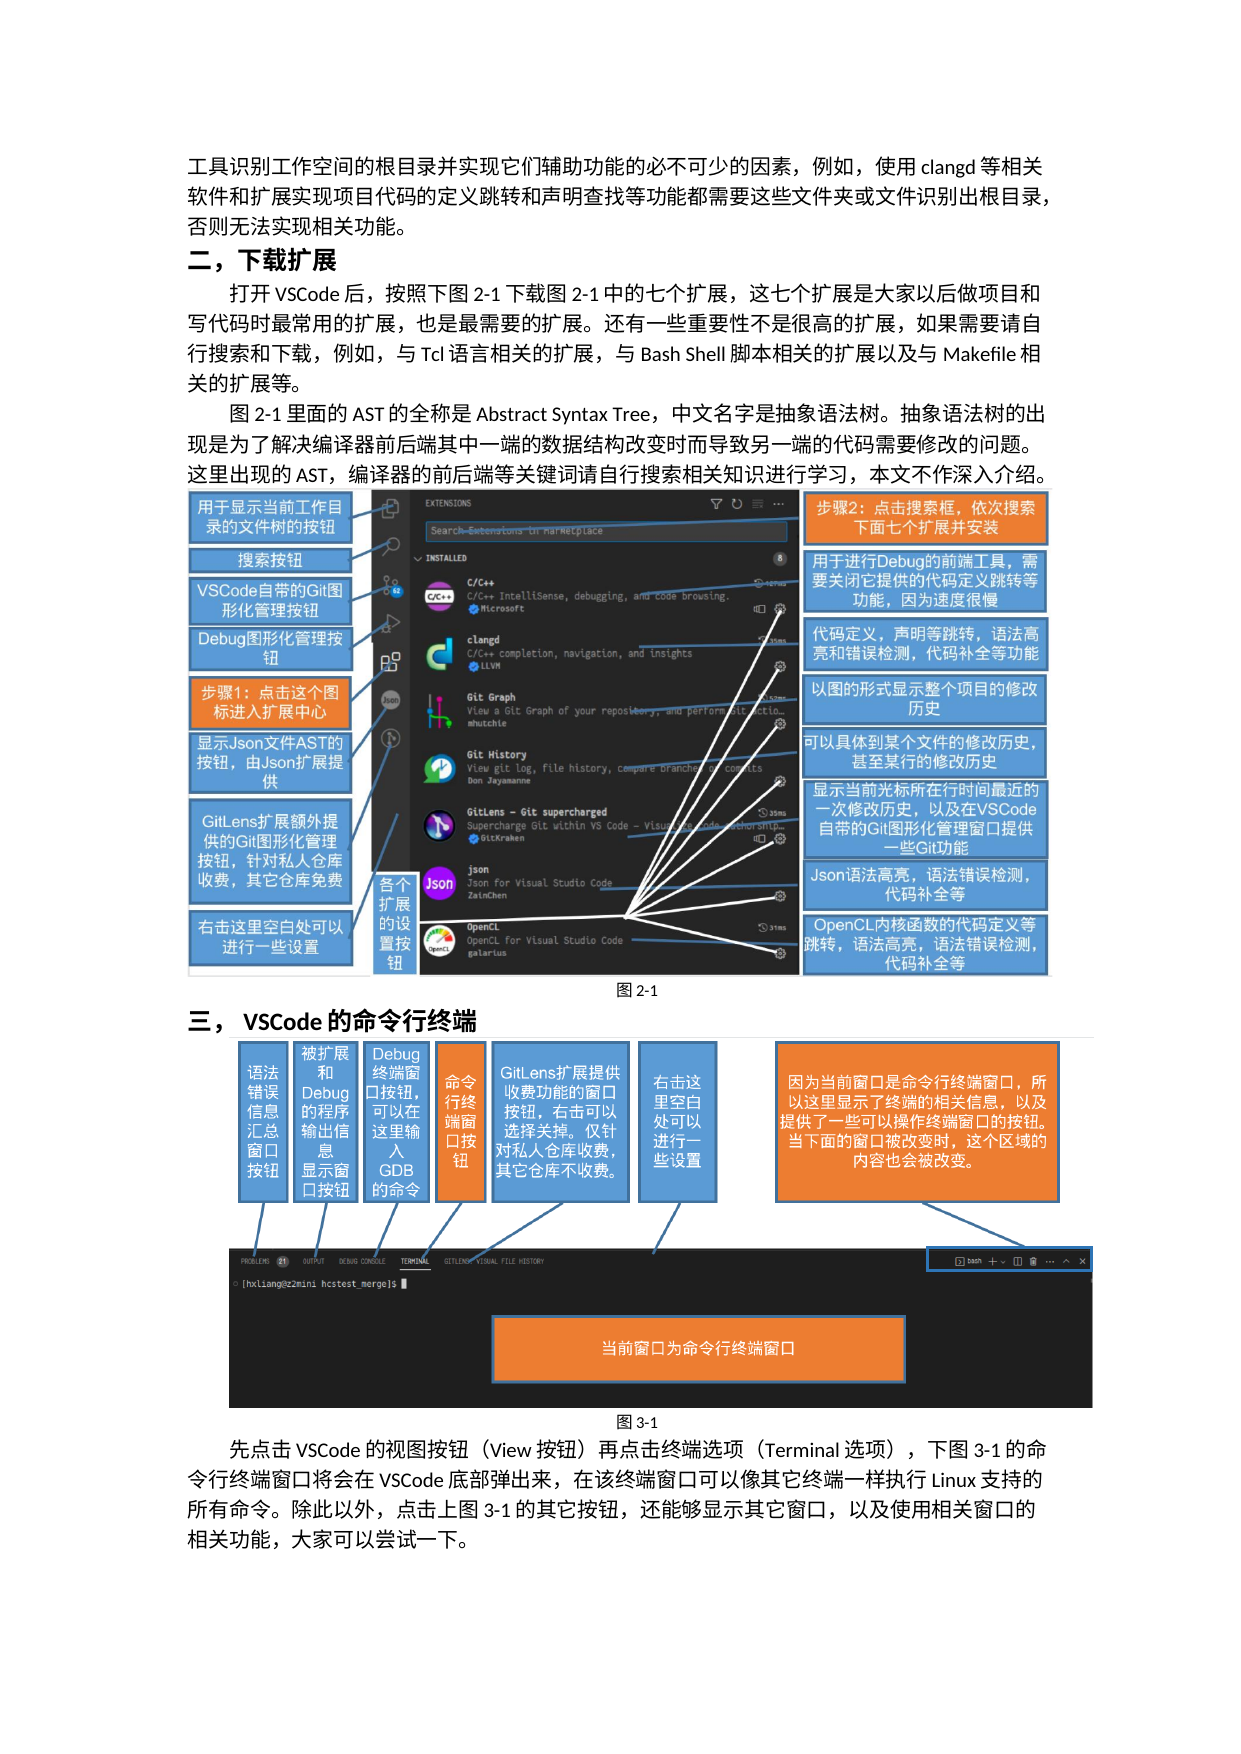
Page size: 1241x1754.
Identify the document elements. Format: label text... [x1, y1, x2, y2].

text 图2-1 [187, 977, 1053, 1001]
text 打开VSCode后，按照下图2-1下载图2-1中的七个扩展，这七个扩展是大家以后做项目和写代码时最常用的扩展，也是最需要的扩展。还有一些重要性不是很高的扩展，如果需要请自行搜索和下载，例如，与Tcl语言相关的扩展，与Bash Shell脚本相关的扩展以及与Makefile相关的扩展等。 [187, 277, 1053, 398]
text 先点击VSCode的视图按钮（View按钮）再点击终端选项（Terminal选项），下图3-1的命令行终端窗口将会在VSCode底部弹出来，在该终端窗口可以像其它终端一样执行Linux支持的所有命令。除此以外，点击上图3-1的其它按钮，还能够显示其它窗口，以及使用相关窗口的相关功能，大家可以尝试一下。 [187, 1433, 1053, 1554]
text 图2-1里面的AST的全称是Abstract Syntax Tree，中文名字是抽象语法树。抽象语法树的出现是为了解决编译器前后端其中一端的数据结构改变时而导致另一端的代码需要修改的问题。这里出现的AST，编译器的前后端等关键词请自行搜索相关知识进行学习，本文不作深入介绍。 [187, 398, 1053, 488]
picture [187, 488, 1053, 977]
subtitle VSCode的命令行终端 [187, 1001, 1053, 1037]
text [187, 150, 1053, 241]
picture [229, 1037, 1094, 1409]
text 图3-1 [187, 1409, 1053, 1433]
subtitle 下载扩展 [187, 241, 1053, 277]
